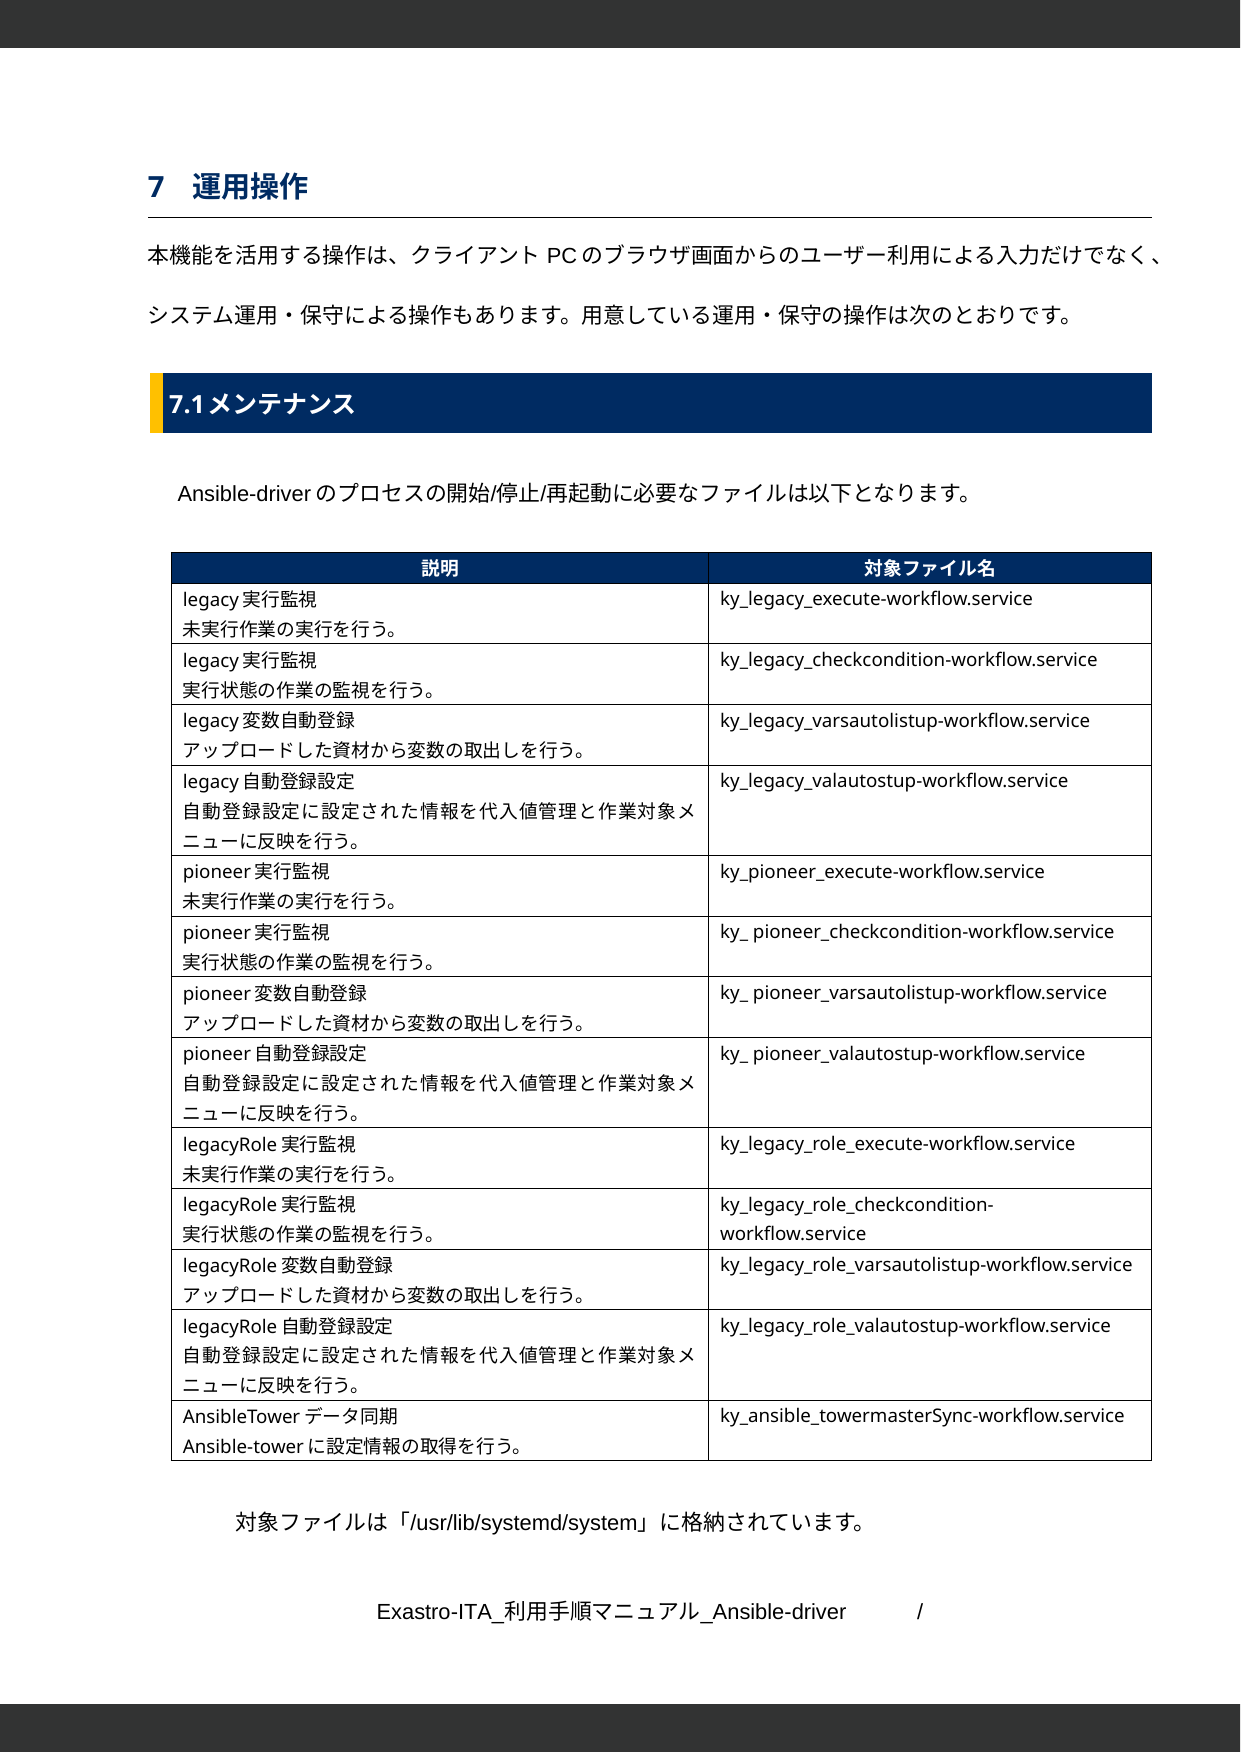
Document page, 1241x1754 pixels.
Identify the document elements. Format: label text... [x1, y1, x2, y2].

subtitle メンテナンス [163, 373, 1152, 433]
subtitle 運用操作 [148, 155, 1152, 217]
text Ansible-driverのプロセスの開始/停止/再起動に必要なファイルは以下となります。 [177, 462, 1152, 522]
table_cell ky_legacy_role_valautostup-workflow.service [709, 1310, 1151, 1399]
table_header 説明 [172, 553, 708, 583]
table_cell AnsibleTowerデータ同期 Ansible-towerに設定情報の取得を行う。 [172, 1401, 708, 1460]
table_cell legacyRole実行監視 未実行作業の実行を行う。 [172, 1128, 708, 1188]
table_cell ky_ pioneer_valautostup-workflow.service [709, 1038, 1151, 1127]
table_header 対象ファイル名 [709, 553, 1151, 583]
table_cell legacyRole実行監視 実行状態の作業の監視を行う。 [172, 1189, 708, 1248]
table_cell ky_pioneer_execute-workflow.service [709, 856, 1151, 916]
table_cell ky_ansible_towermasterSync-workflow.service [709, 1401, 1151, 1460]
table_cell ky_legacy_role_checkcondition-workflow.service [709, 1189, 1151, 1248]
table_cell legacy自動登録設定 自動登録設定に設定された情報を代入値管理と作業対象メニューに反映を行う。 [172, 766, 708, 855]
table_cell ky_legacy_varsautolistup-workflow.service [709, 705, 1151, 764]
table_cell ky_legacy_execute-workflow.service [709, 584, 1151, 643]
table_cell legacy実行監視 未実行作業の実行を行う。 [172, 584, 708, 643]
table_cell legacy変数自動登録 アップロードした資材から変数の取出しを行う。 [172, 705, 708, 764]
table_cell ky_legacy_role_execute-workflow.service [709, 1128, 1151, 1188]
table_cell ky_legacy_checkcondition-workflow.service [709, 644, 1151, 704]
table_cell pioneer実行監視 実行状態の作業の監視を行う。 [172, 917, 708, 976]
table_cell pioneer自動登録設定 自動登録設定に設定された情報を代入値管理と作業対象メニューに反映を行う。 [172, 1038, 708, 1127]
table_cell ky_legacy_role_varsautolistup-workflow.service [709, 1250, 1151, 1309]
table_cell pioneer変数自動登録 アップロードした資材から変数の取出しを行う。 [172, 977, 708, 1037]
table_cell legacyRole変数自動登録 アップロードした資材から変数の取出しを行う。 [172, 1250, 708, 1309]
table_cell ky_ pioneer_checkcondition-workflow.service [709, 917, 1151, 976]
table_cell legacy実行監視 実行状態の作業の監視を行う。 [172, 644, 708, 704]
picture [0, 0, 1241, 48]
picture [0, 1704, 1241, 1752]
text 対象ファイルは「/usr/lib/systemd/system」に格納されています。 [231, 1491, 1152, 1551]
table_cell legacyRole自動登録設定 自動登録設定に設定された情報を代入値管理と作業対象メニューに反映を行う。 [172, 1310, 708, 1399]
table_cell ky_legacy_valautostup-workflow.service [709, 766, 1151, 855]
table_cell ky_ pioneer_varsautolistup-workflow.service [709, 977, 1151, 1037]
text 本機能を活用する操作は、クライアントPCのブラウザ画面からのユーザー利用による入力だけでなく、システム運用・保守による操作もあります。用意している運用・保守の操作は次のとおりです。 [148, 224, 1152, 343]
table_cell pioneer実行監視 未実行作業の実行を行う。 [172, 856, 708, 916]
